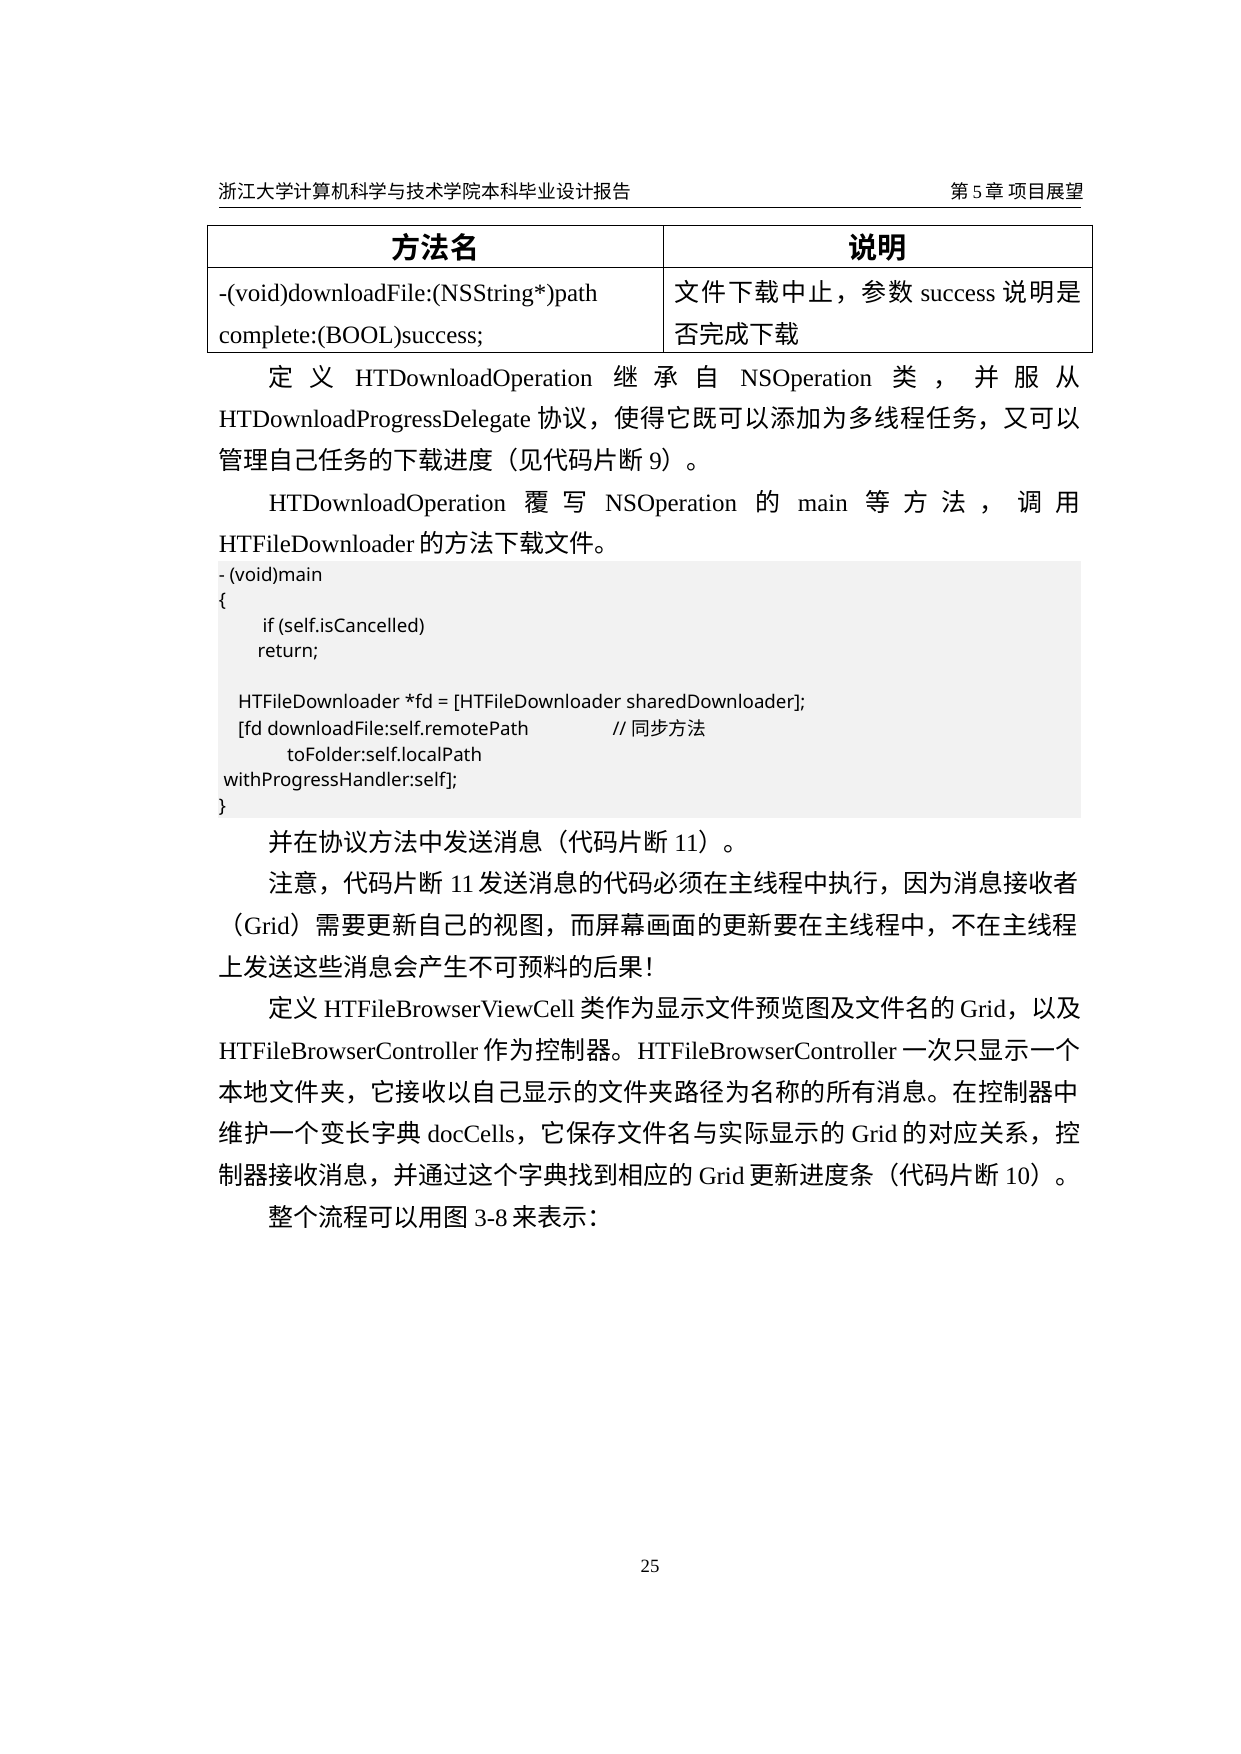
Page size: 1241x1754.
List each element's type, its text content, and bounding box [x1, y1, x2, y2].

text withProgressHandler:self]; [218, 767, 1081, 792]
text if (self.isCancelled) [218, 612, 1081, 637]
table_cell 文件下载中止，参数success说明是否完成下载 [664, 268, 1092, 352]
text HTDownloadOperation覆写NSOperation的main等方法，调用HTFileDownloader的方法下载文件。 [218, 478, 1081, 561]
text HTFileDownloader *fd = [HTFileDownloader sharedDownloader]; [218, 688, 1081, 714]
text 并在协议方法中发送消息（代码片断 11）。 [218, 818, 1081, 859]
text 注意，代码片断 11发送消息的代码必须在主线程中执行，因为消息接收者（Grid）需要更新自己的视图，而屏幕画面的更新要在主线程中，不在主线程上发送这些消息会产生不可预料的后果！ [218, 859, 1081, 984]
text 定义HTFileBrowserViewCell类作为显示文件预览图及文件名的Grid，以及HTFileBrowserController作为控制器。HTFileBrowserController一次只显示一个本地文件夹，它接收以自己显示的文件夹路径为名称的所有消息。在控制器中维护一个变长字典docCells，它保存文件名与实际显示的Grid的对应关系，控制器接收消息，并通过这个字典找到相应的Grid更新进度条（代码片断 10）。 [218, 984, 1081, 1193]
text toFolder:self.localPath [218, 741, 1081, 767]
text [fd downloadFile:self.remotePath // 同步方法 [218, 714, 1081, 741]
table_header 说明 [664, 226, 1092, 267]
table_cell -(void)downloadFile:(NSString*)path complete:(BOOL)success; [208, 268, 663, 352]
table_header 方法名 [208, 226, 663, 267]
text { [218, 586, 1081, 612]
text - (void)main [218, 561, 1081, 586]
text } [218, 792, 1081, 818]
text 定义HTDownloadOperation继承自NSOperation类，并服从HTDownloadProgressDelegate协议，使得它既可以添加为多线程任务，又可以管理自己任务的下载进度（见代码片断 9）。 [218, 353, 1081, 478]
text return; [218, 637, 1081, 663]
